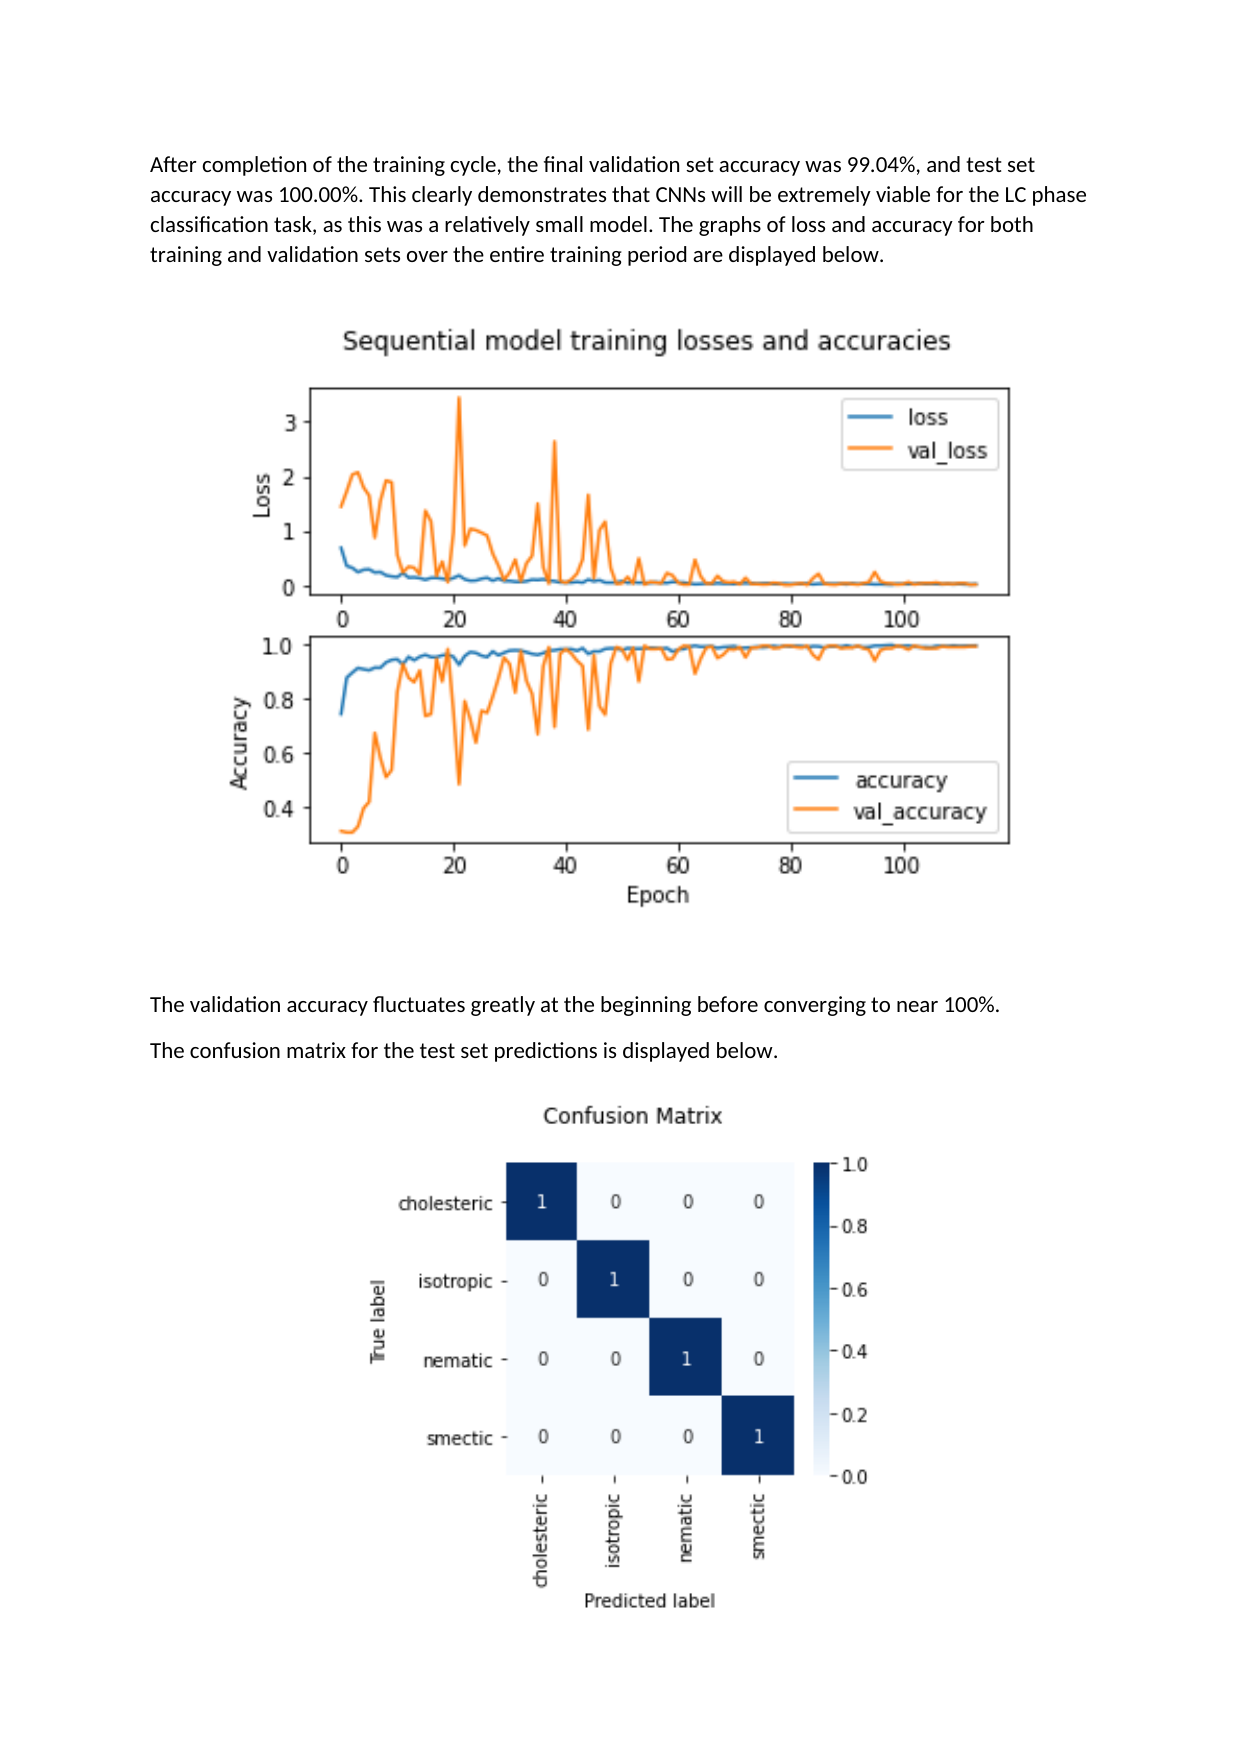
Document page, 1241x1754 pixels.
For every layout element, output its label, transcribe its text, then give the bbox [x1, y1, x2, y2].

text The validation accuracy fluctuates greatly at the beginning before converging to near 100%. [150, 990, 1090, 1018]
text After completion of the training cycle, the final validation set accuracy was 99.04%, and test set accuracy was 100.00%. This clearly demonstrates that CNNs will be extremely viable for the LC phase classification task, as this was a relatively small model. The graphs of loss and accuracy for both training and validation sets over the entire training period are displayed below. [150, 150, 1090, 269]
text The confusion matrix for the test set predictions is displayed below. [150, 1037, 1090, 1064]
picture [218, 315, 1023, 922]
picture [360, 1094, 881, 1622]
